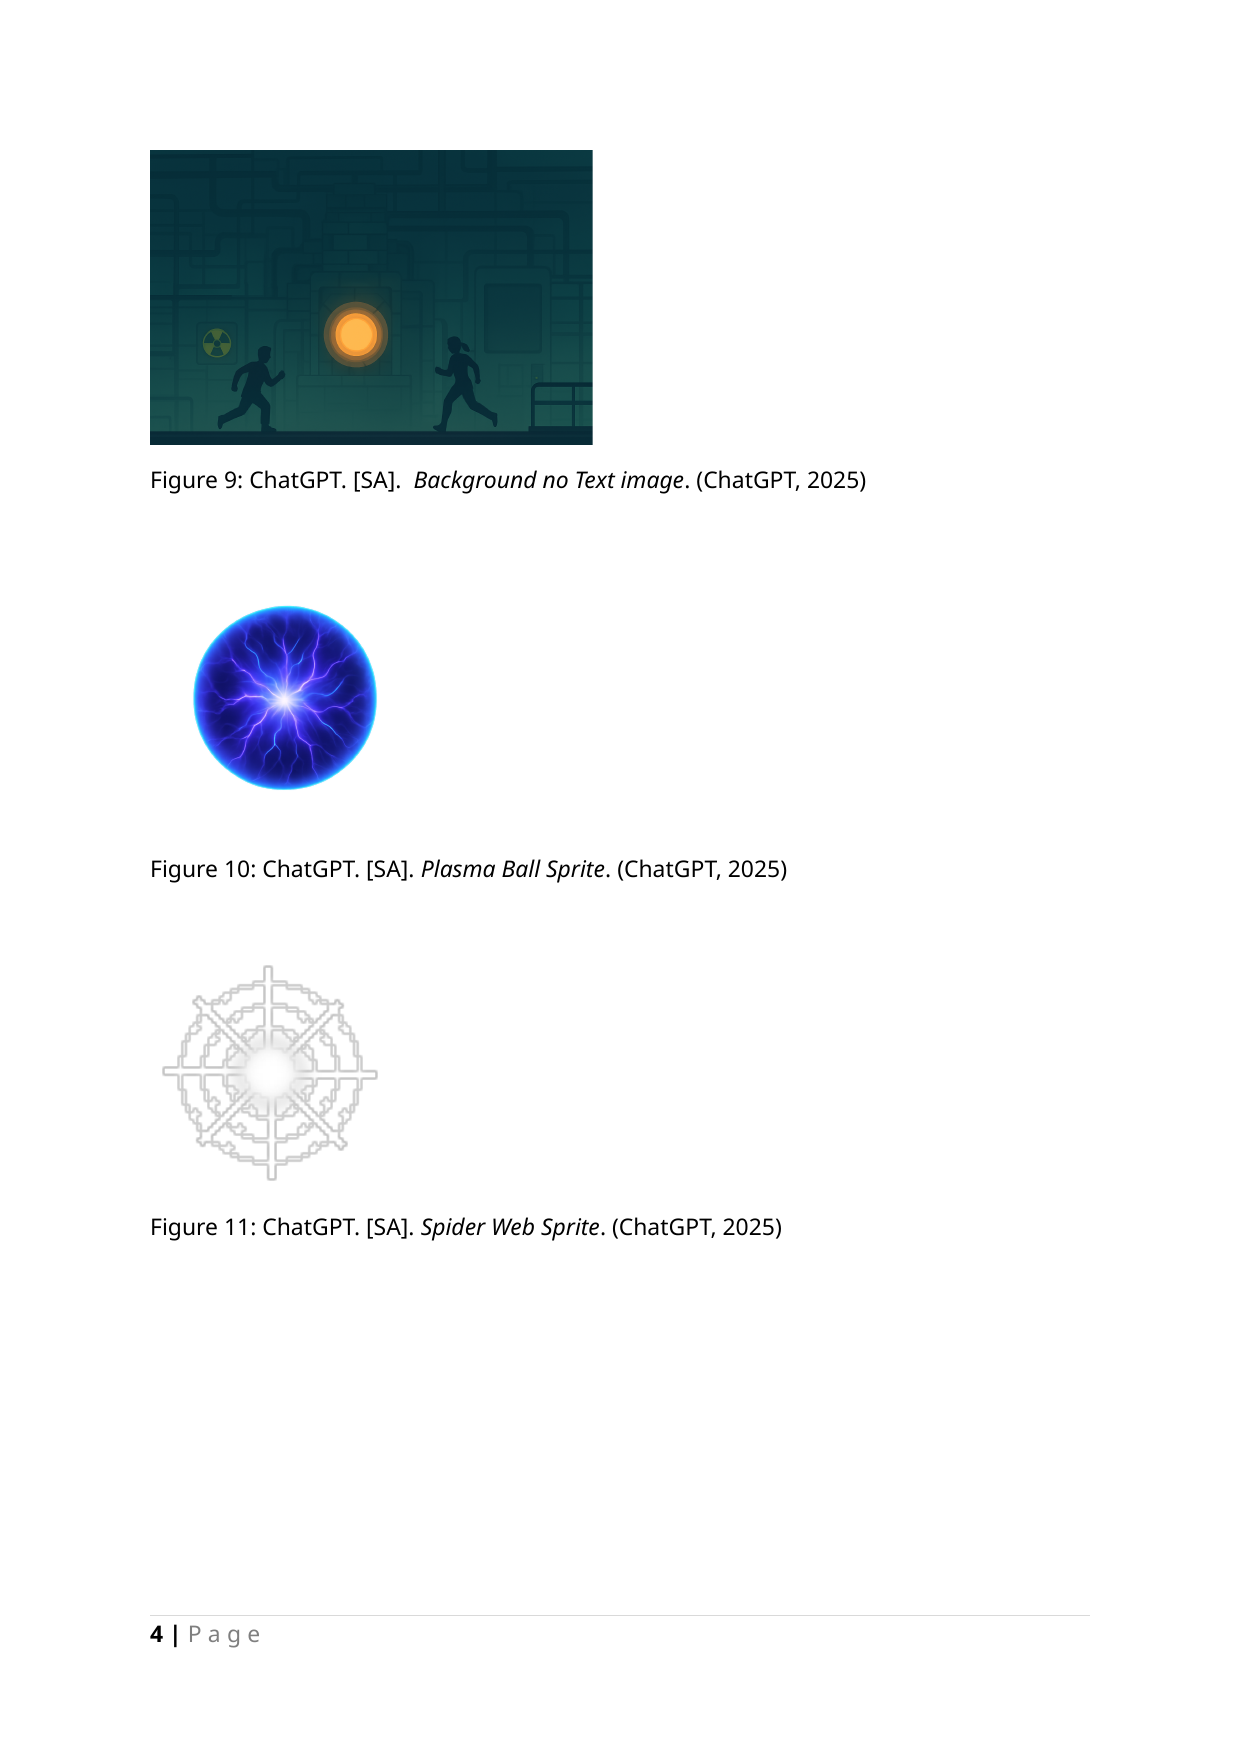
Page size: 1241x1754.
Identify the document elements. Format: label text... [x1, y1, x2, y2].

picture [150, 150, 593, 445]
text Figure 10: ChatGPT. [SA]. Plasma Ball Sprite. (ChatGPT, 2025) [150, 852, 1090, 884]
picture [150, 953, 389, 1192]
picture [150, 564, 419, 834]
text Figure 11: ChatGPT. [SA]. Spider Web Sprite. (ChatGPT, 2025) [150, 1211, 1090, 1242]
text Figure 9: ChatGPT. [SA]. Background no Text image. (ChatGPT, 2025) [150, 464, 1090, 495]
